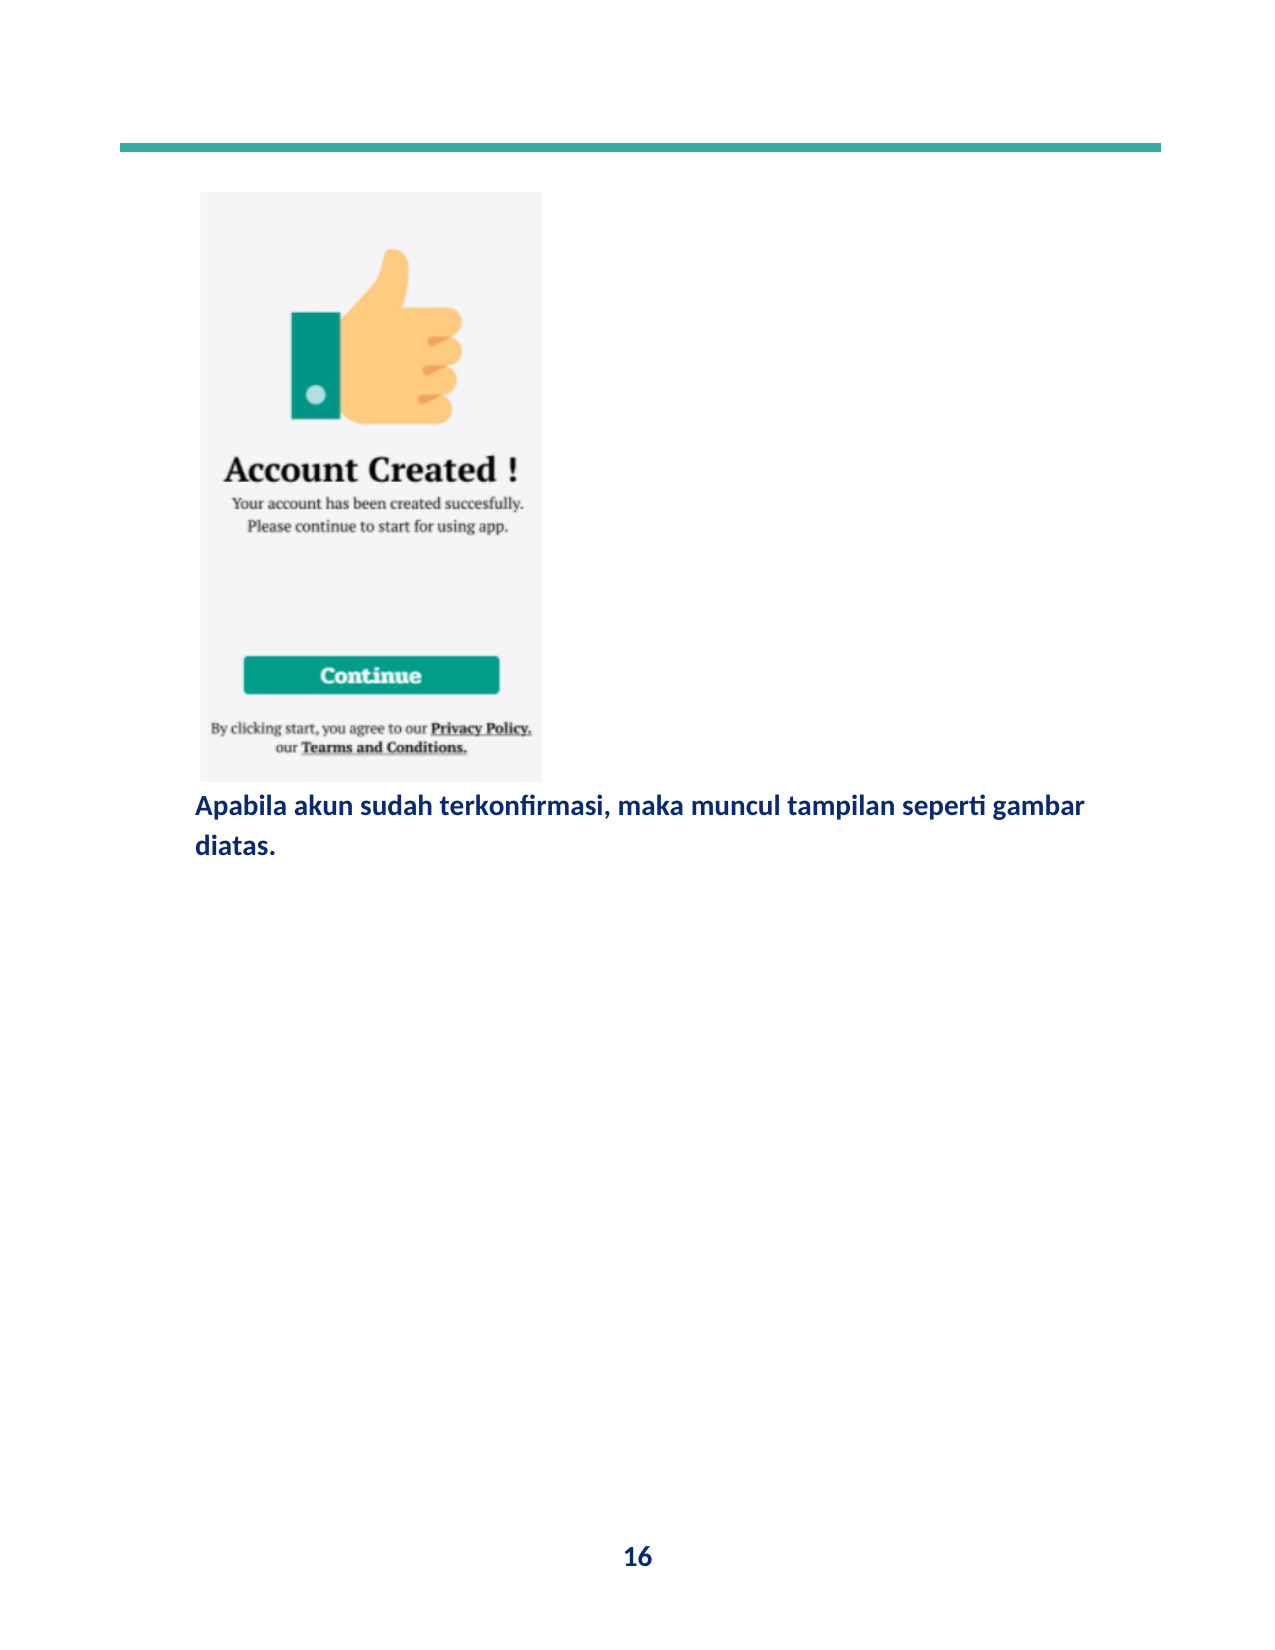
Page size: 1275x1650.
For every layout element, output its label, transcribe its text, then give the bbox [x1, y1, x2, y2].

picture [195, 192, 549, 782]
text Apabila akun sudah terkonfirmasi, maka muncul tampilan seperti gambar diatas. [195, 787, 1155, 863]
